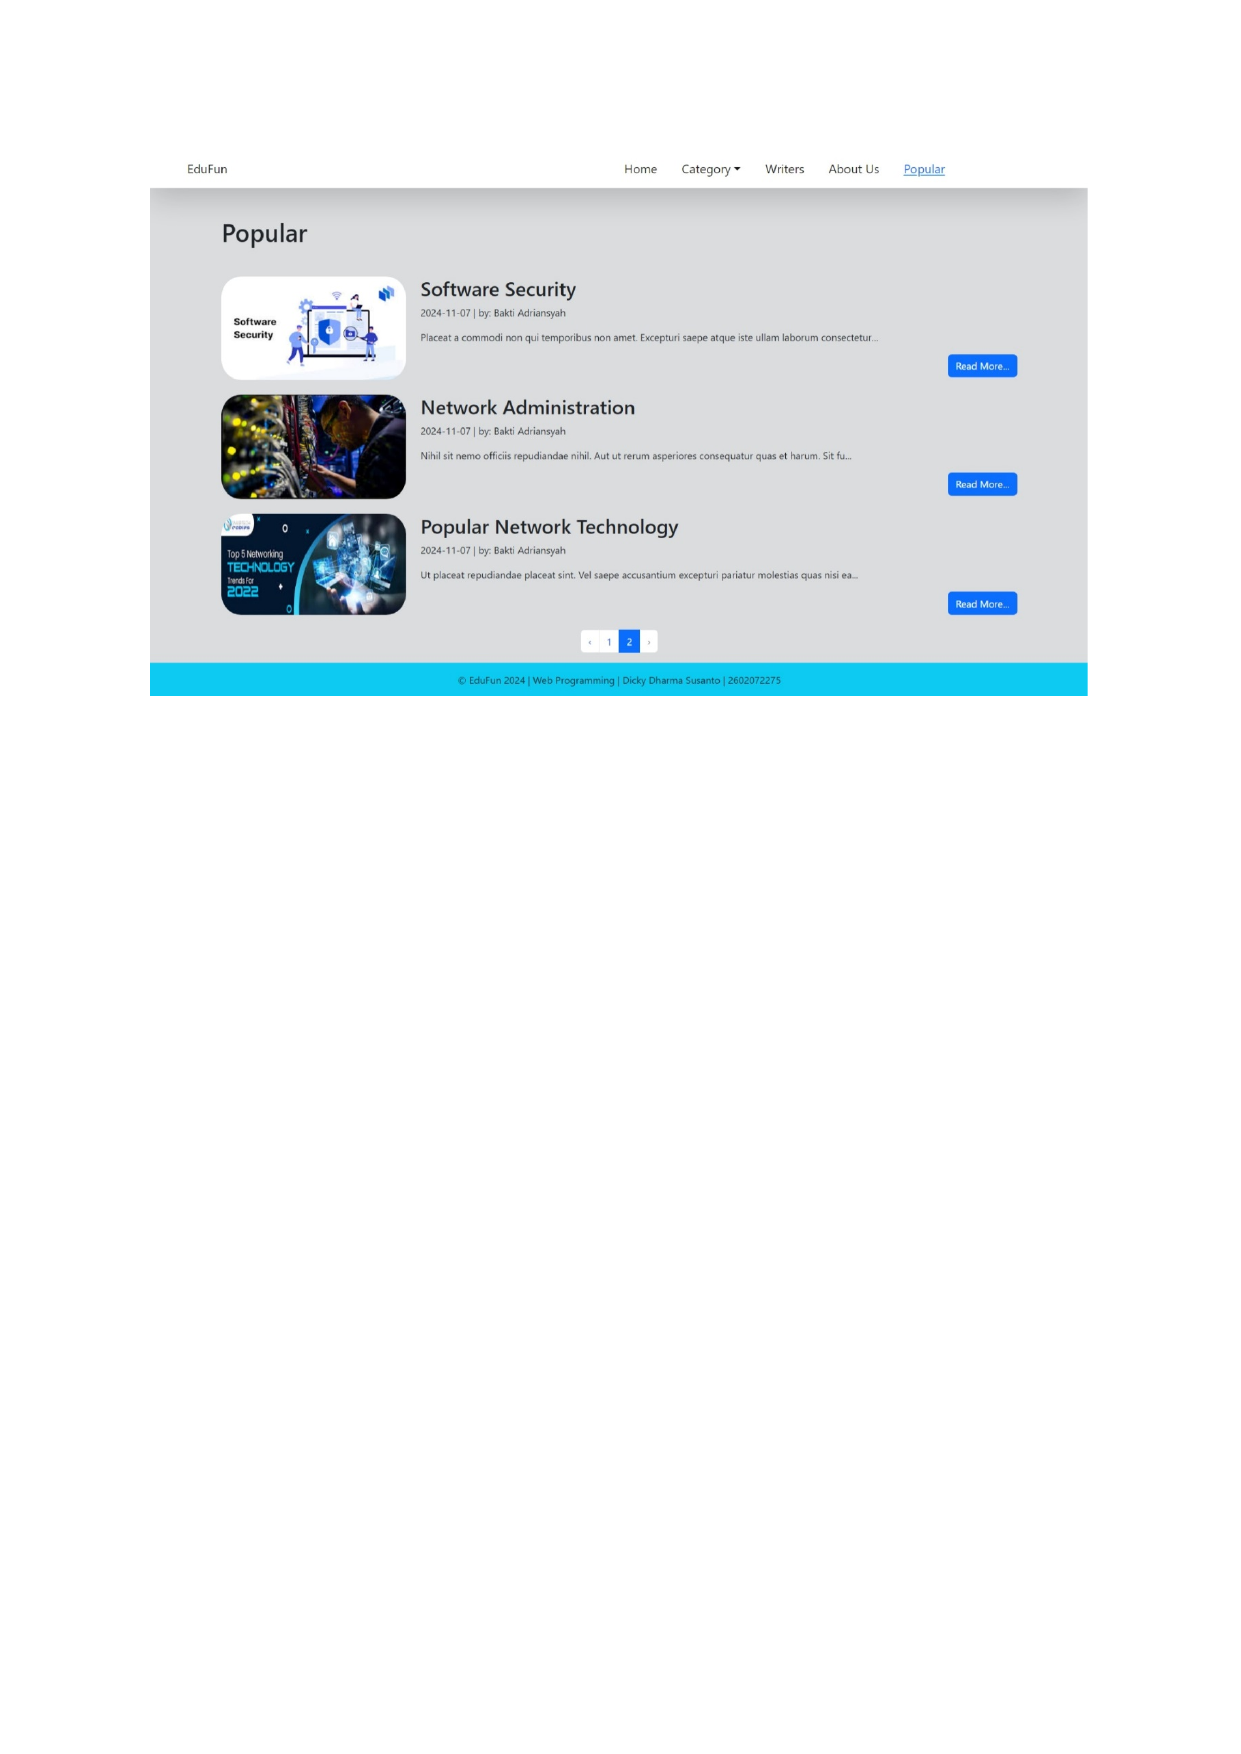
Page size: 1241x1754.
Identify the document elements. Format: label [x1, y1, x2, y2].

picture [150, 150, 1088, 696]
